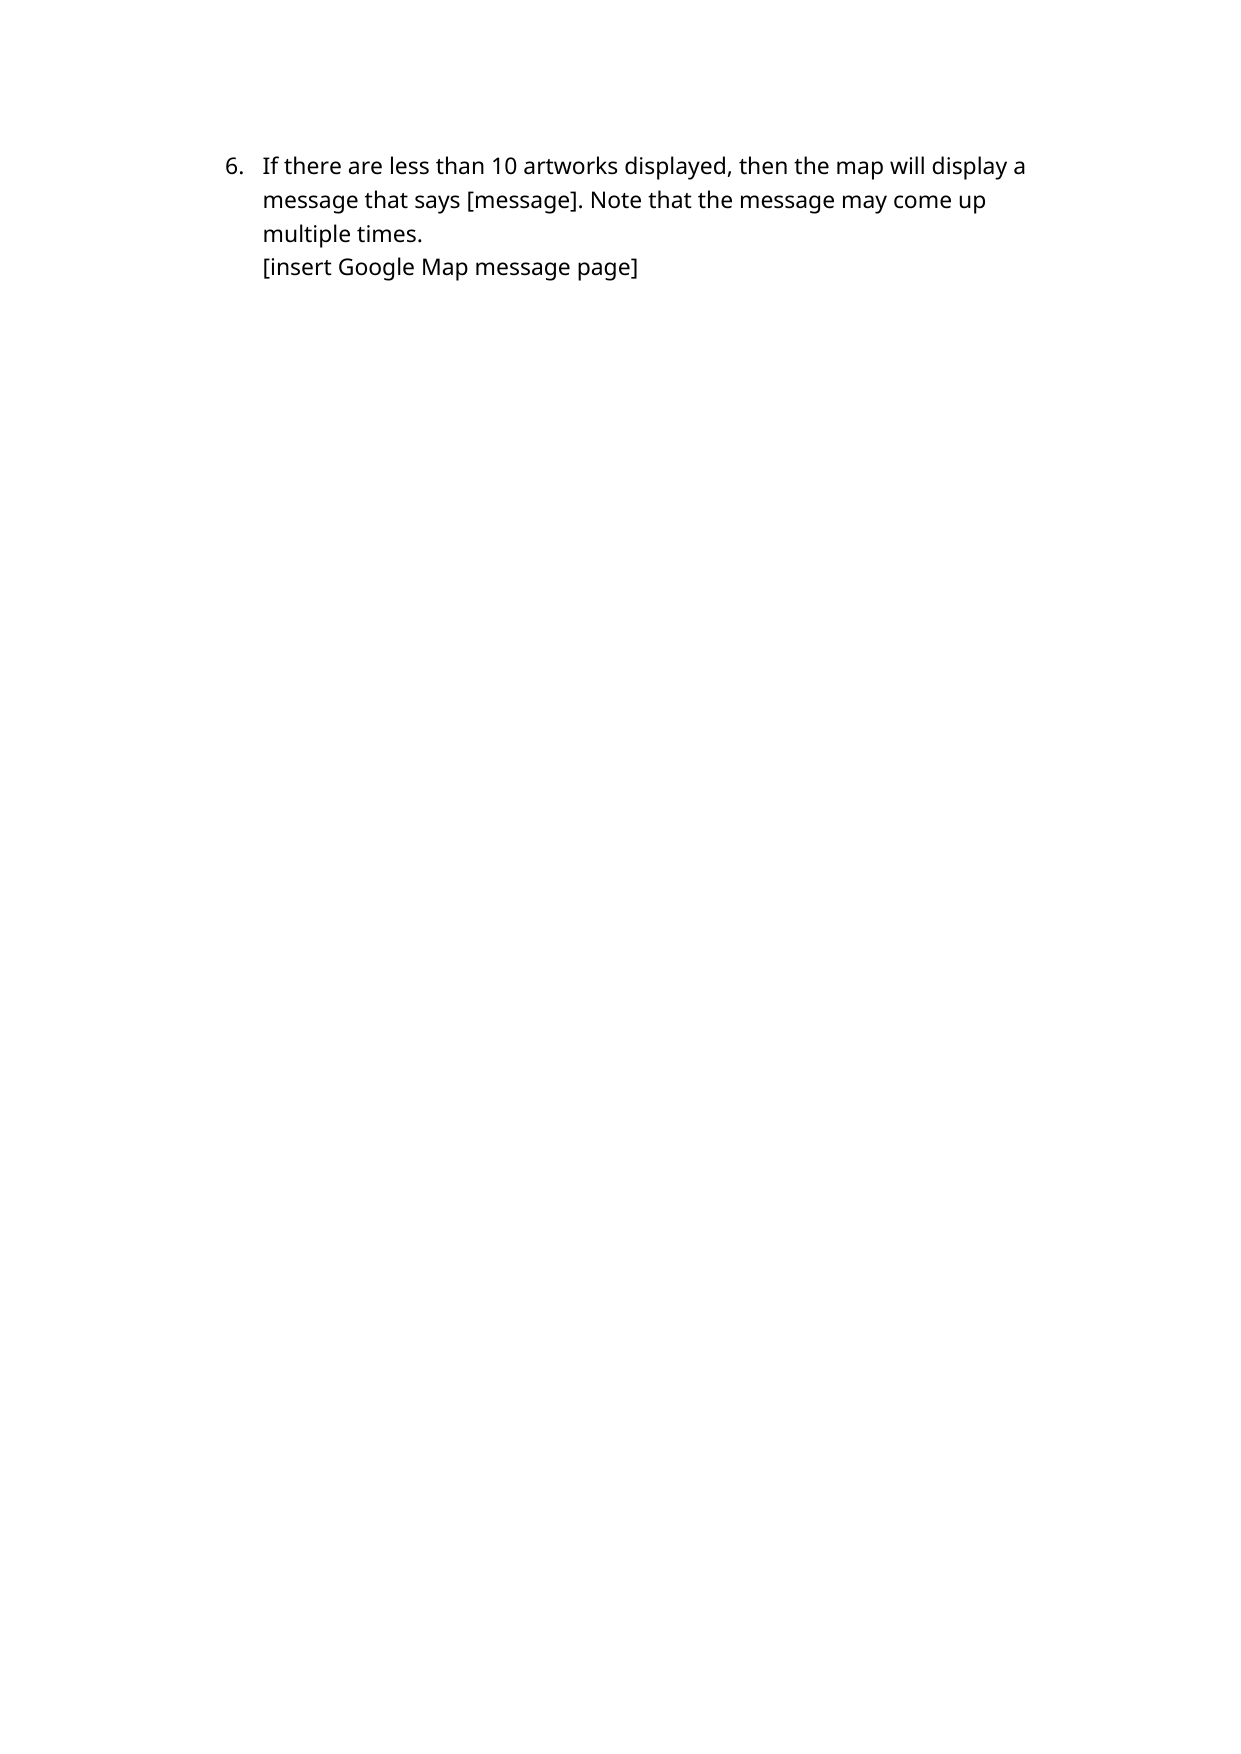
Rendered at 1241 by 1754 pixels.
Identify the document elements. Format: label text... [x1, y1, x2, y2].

list If there are less than 10 artworks displayed, then the map will display a message that says [message]. Note that the message may come up multiple times. [225, 150, 1053, 249]
list [insert Google Map message page] [262, 251, 1053, 282]
